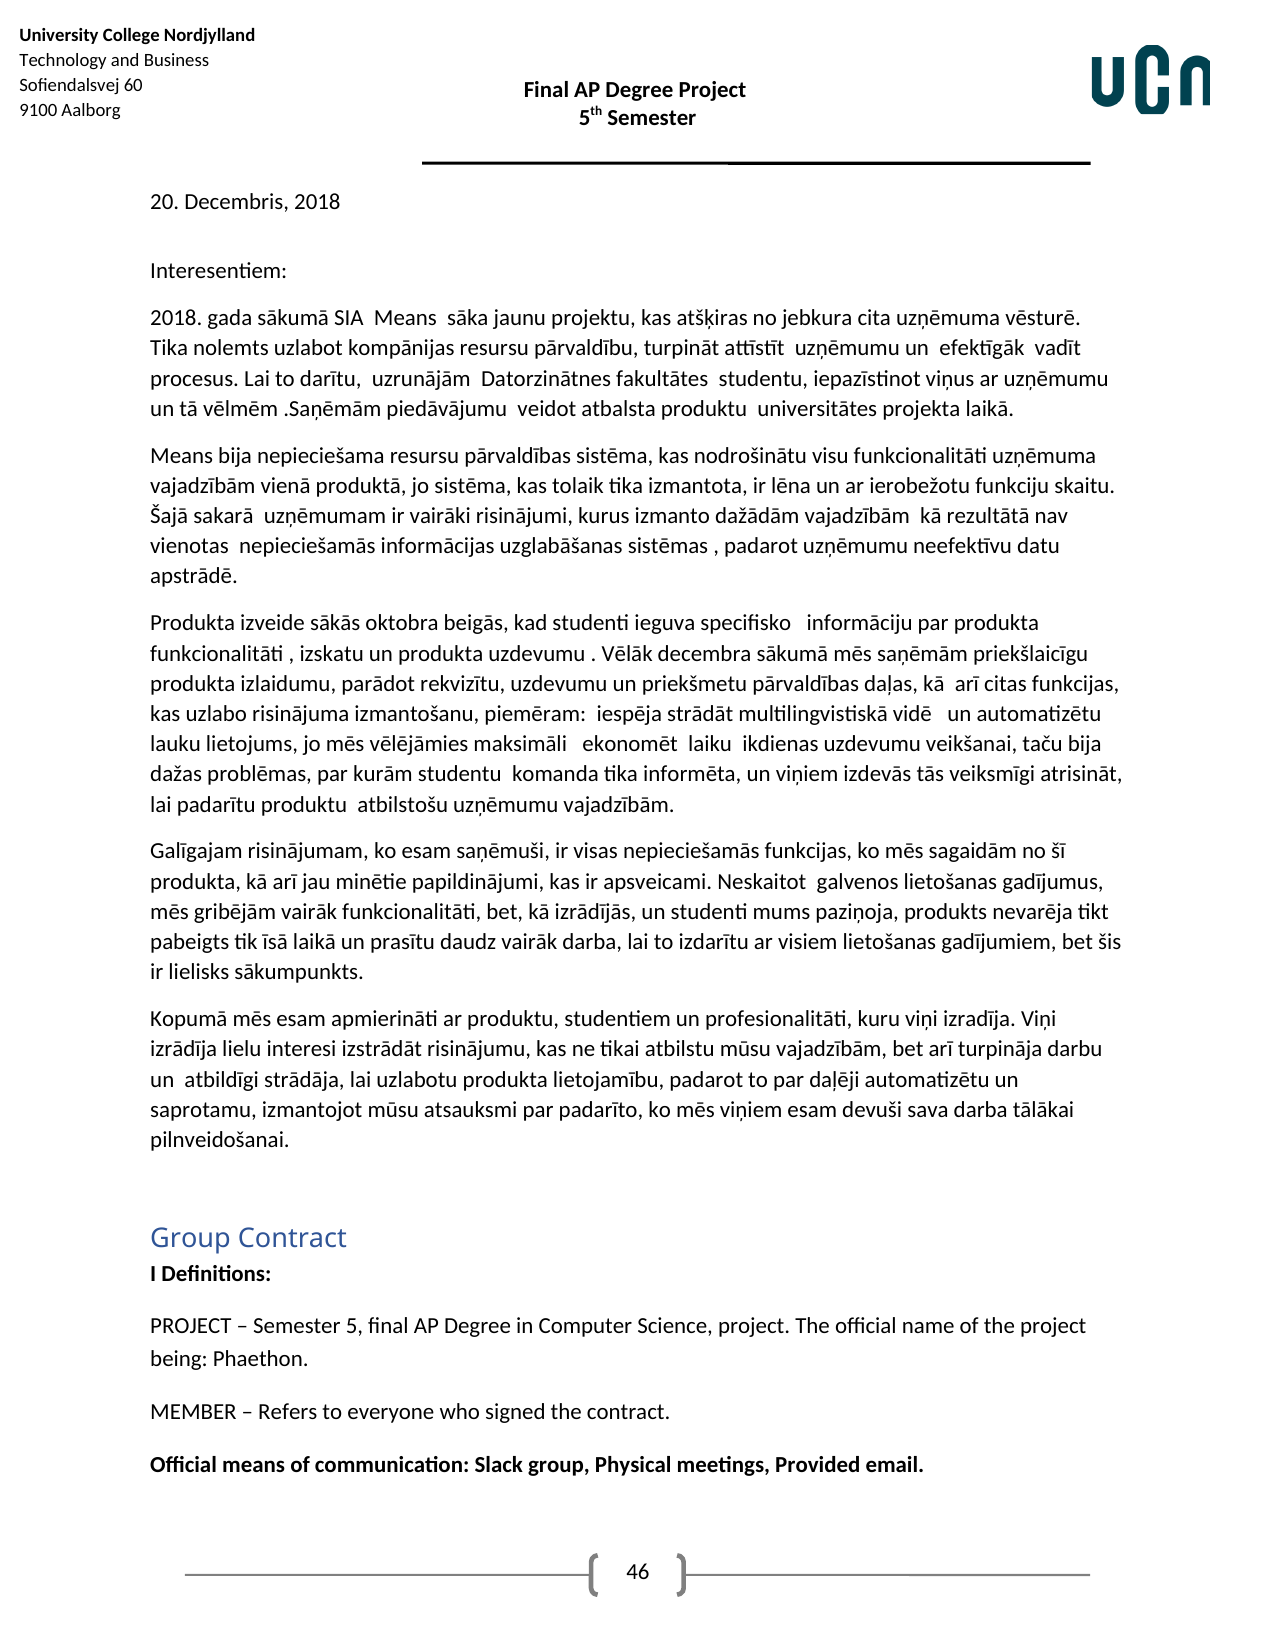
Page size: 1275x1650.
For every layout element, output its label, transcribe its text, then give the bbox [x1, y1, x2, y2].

picture [1091, 45, 1210, 114]
text PROJECT – Semester 5, final AP Degree in Computer Science, project. The official name of the project being: Phaethon. [150, 1312, 1125, 1372]
text 20. Decembris, 2018 [150, 187, 1125, 215]
text Means bija nepieciešama resursu pārvaldības sistēma, kas nodrošinātu visu funkcionalitāti uzņēmuma vajadzībām vienā produktā, jo sistēma, kas tolaik tika izmantota, ir lēna un ar ierobežotu funkciju skaitu. Šajā sakarā uzņēmumam ir vairāki risinājumi, kurus izmanto dažādām vajadzībām kā rezultātā nav vienotas nepieciešamās informācijas uzglabāšanas sistēmas , padarot uzņēmumu neefektīvu datu apstrādē. [150, 441, 1125, 589]
text I Definitions: [150, 1259, 1125, 1287]
text Galīgajam risinājumam, ko esam saņēmuši, ir visas nepieciešamās funkcijas, ko mēs sagaidām no šī produkta, kā arī jau minētie papildinājumi, kas ir apsveicami. Neskaitot galvenos lietošanas gadījumus, mēs gribējām vairāk funkcionalitāti, bet, kā izrādījās, un studenti mums paziņoja, produkts nevarēja tikt pabeigts tik īsā laikā un prasītu daudz vairāk darba, lai to izdarītu ar visiem lietošanas gadījumiem, bet šis ir lielisks sākumpunkts. [150, 837, 1125, 985]
text Interesentiem: [150, 256, 1125, 284]
subtitle Group Contract [150, 1219, 1125, 1256]
text Kopumā mēs esam apmierināti ar produktu, studentiem un profesionalitāti, kuru viņi izradīja. Viņi izrādīja lielu interesi izstrādāt risinājumu, kas ne tikai atbilstu mūsu vajadzībām, bet arī turpināja darbu un atbildīgi strādāja, lai uzlabotu produkta lietojamību, padarot to par daļēji automatizētu un saprotamu, izmantojot mūsu atsauksmi par padarīto, ko mēs viņiem esam devuši sava darba tālākai pilnveidošanai. [150, 1004, 1125, 1153]
text Produkta izveide sākās oktobra beigās, kad studenti ieguva specifisko informāciju par produkta funkcionalitāti , izskatu un produkta uzdevumu . Vēlāk decembra sākumā mēs saņēmām priekšlaicīgu produkta izlaidumu, parādot rekvizītu, uzdevumu un priekšmetu pārvaldības daļas, kā arī citas funkcijas, kas uzlabo risinājuma izmantošanu, piemēram: iespēja strādāt multilingvistiskā vidē un automatizētu lauku lietojums, jo mēs vēlējāmies maksimāli ekonomēt laiku ikdienas uzdevumu veikšanai, taču bija dažas problēmas, par kurām studentu komanda tika informēta, un viņiem izdevās tās veiksmīgi atrisināt, lai padarītu produktu atbilstošu uzņēmumu vajadzībām. [150, 608, 1125, 818]
text MEMBER – Refers to everyone who signed the contract. [150, 1397, 1125, 1425]
text Official means of communication: Slack group, Physical meetings, Provided email. [150, 1450, 1125, 1478]
text 2018. gada sākumā SIA Means sāka jaunu projektu, kas atšķiras no jebkura cita uzņēmuma vēsturē. Tika nolemts uzlabot kompānijas resursu pārvaldību, turpināt attīstīt uzņēmumu un efektīgāk vadīt procesus. Lai to darītu, uzrunājām Datorzinātnes fakultātes studentu, iepazīstinot viņus ar uzņēmumu un tā vēlmēm .Saņēmām piedāvājumu veidot atbalsta produktu universitātes projekta laikā. [150, 303, 1125, 422]
